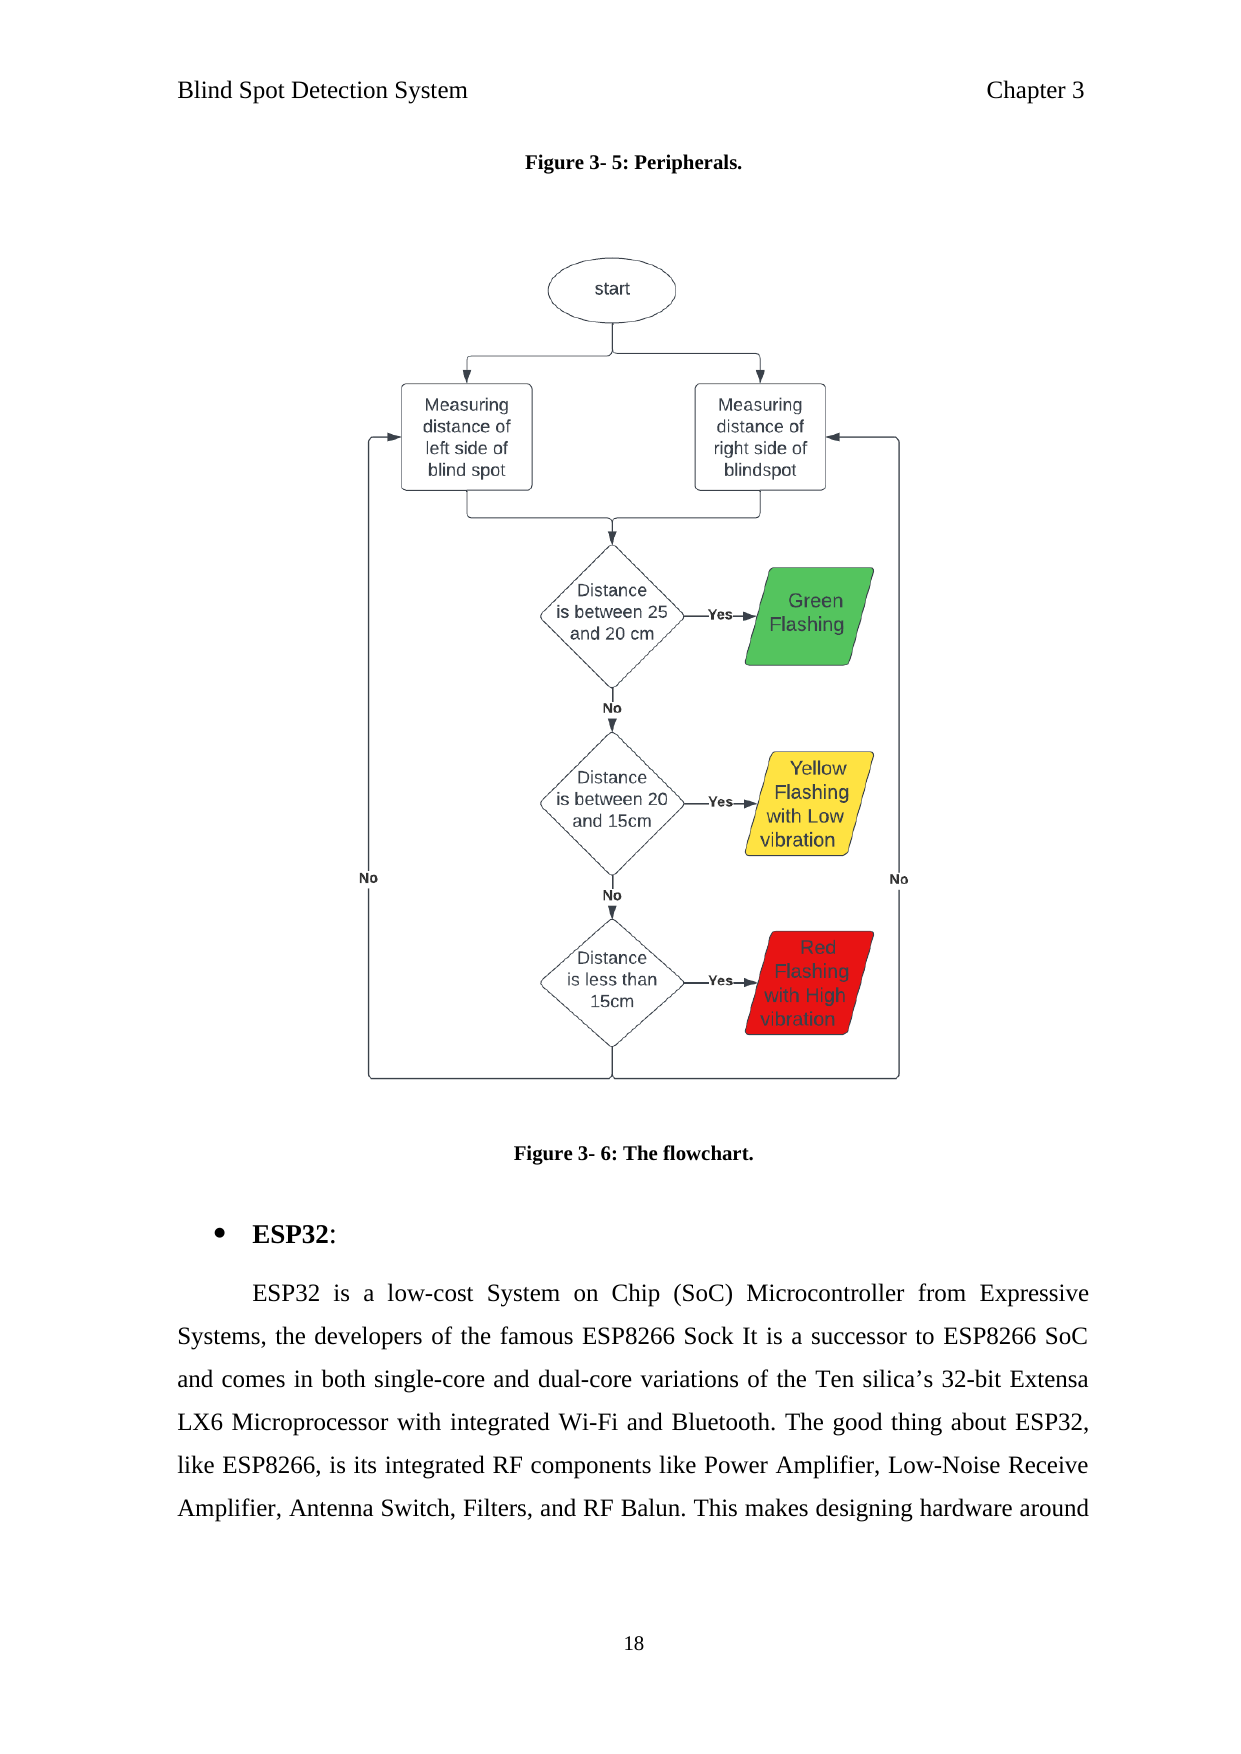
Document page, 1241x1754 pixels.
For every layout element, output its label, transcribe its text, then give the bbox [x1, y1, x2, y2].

picture [326, 226, 941, 1112]
subtitle ESP32: [214, 1217, 1090, 1250]
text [177, 1278, 1090, 1522]
text Figure 3- 6: The flowchart. [177, 1141, 1090, 1165]
text Figure 3- 5: Peripherals. [177, 150, 1090, 174]
